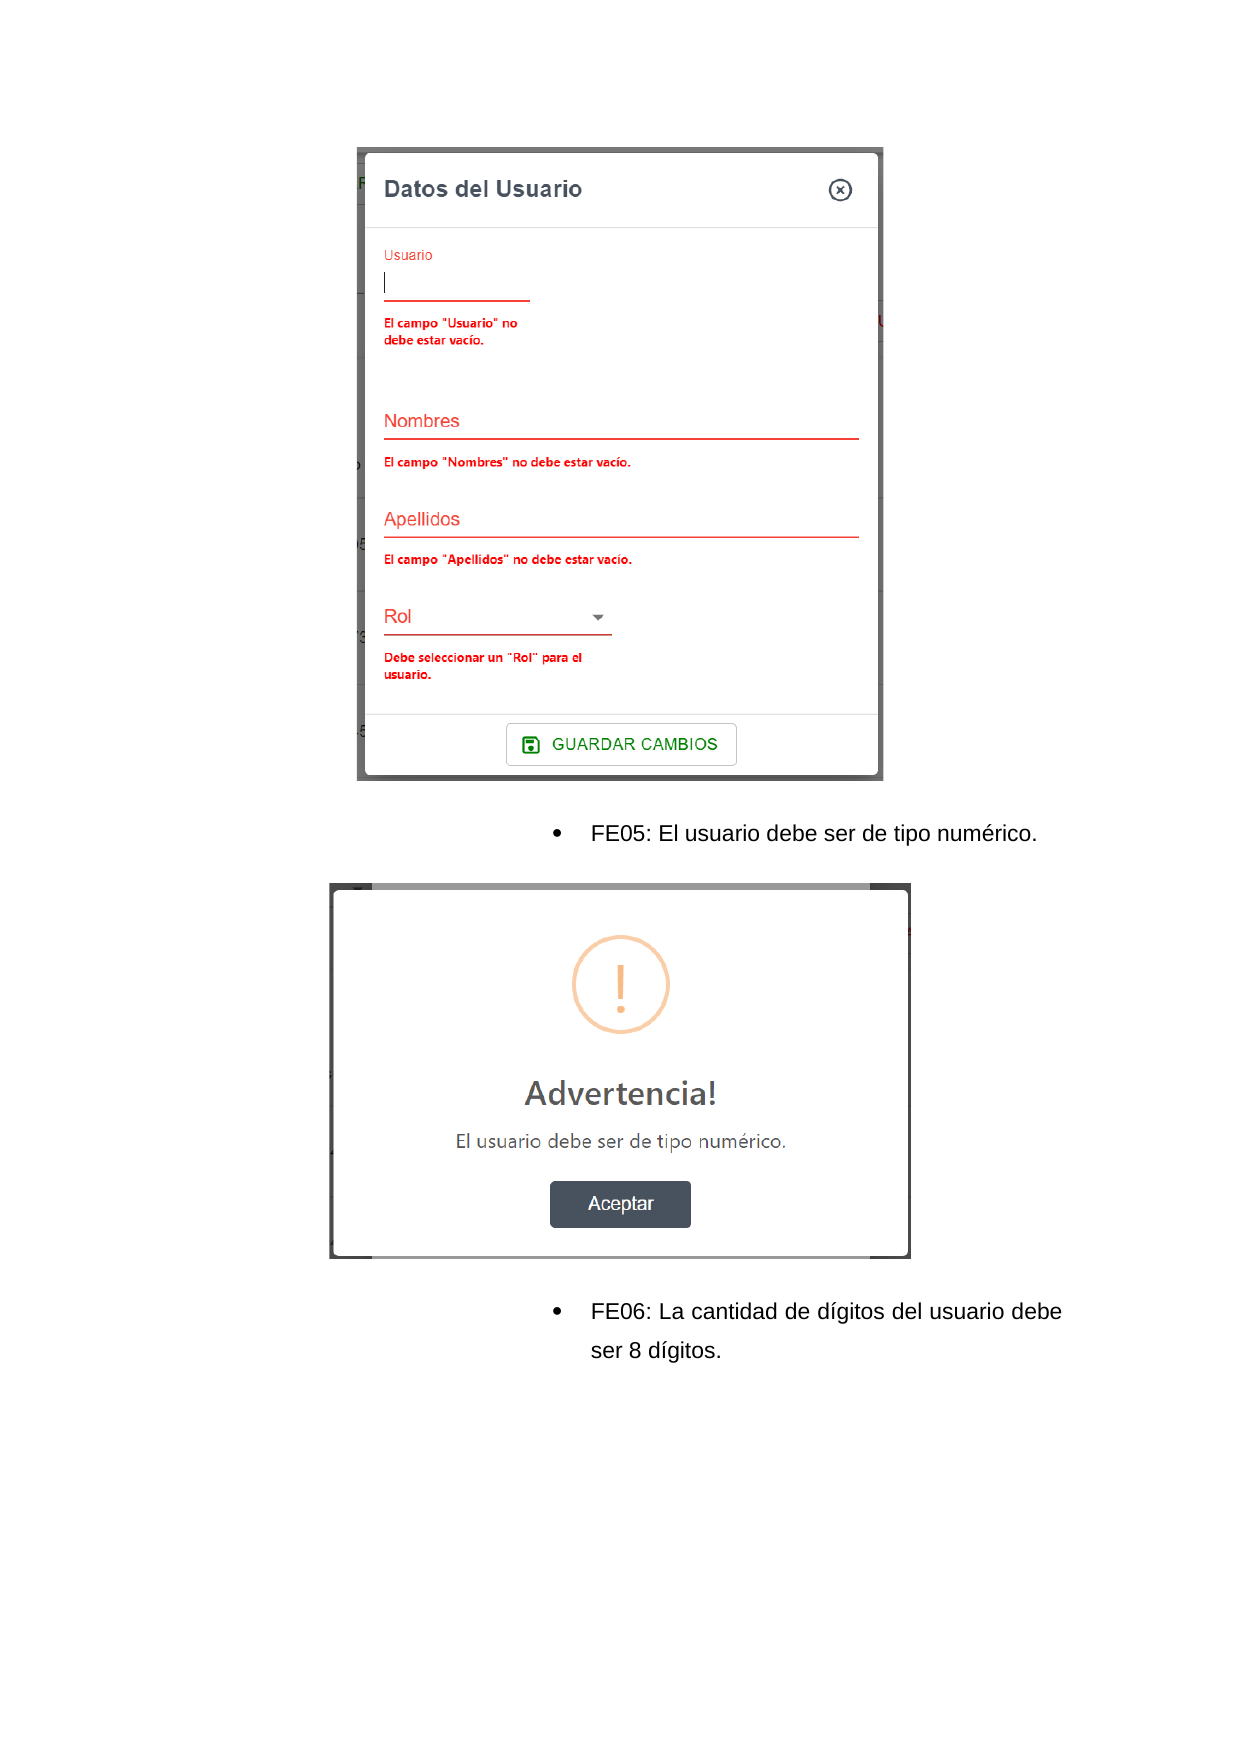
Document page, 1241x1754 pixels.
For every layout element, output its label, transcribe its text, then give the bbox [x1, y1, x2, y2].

list FE05: El usuario debe ser de tipo numérico. [553, 819, 1063, 846]
picture [356, 147, 884, 781]
list FE06: La cantidad de dígitos del usuario debe ser 8 dígitos. [553, 1298, 1063, 1364]
picture [329, 883, 911, 1259]
